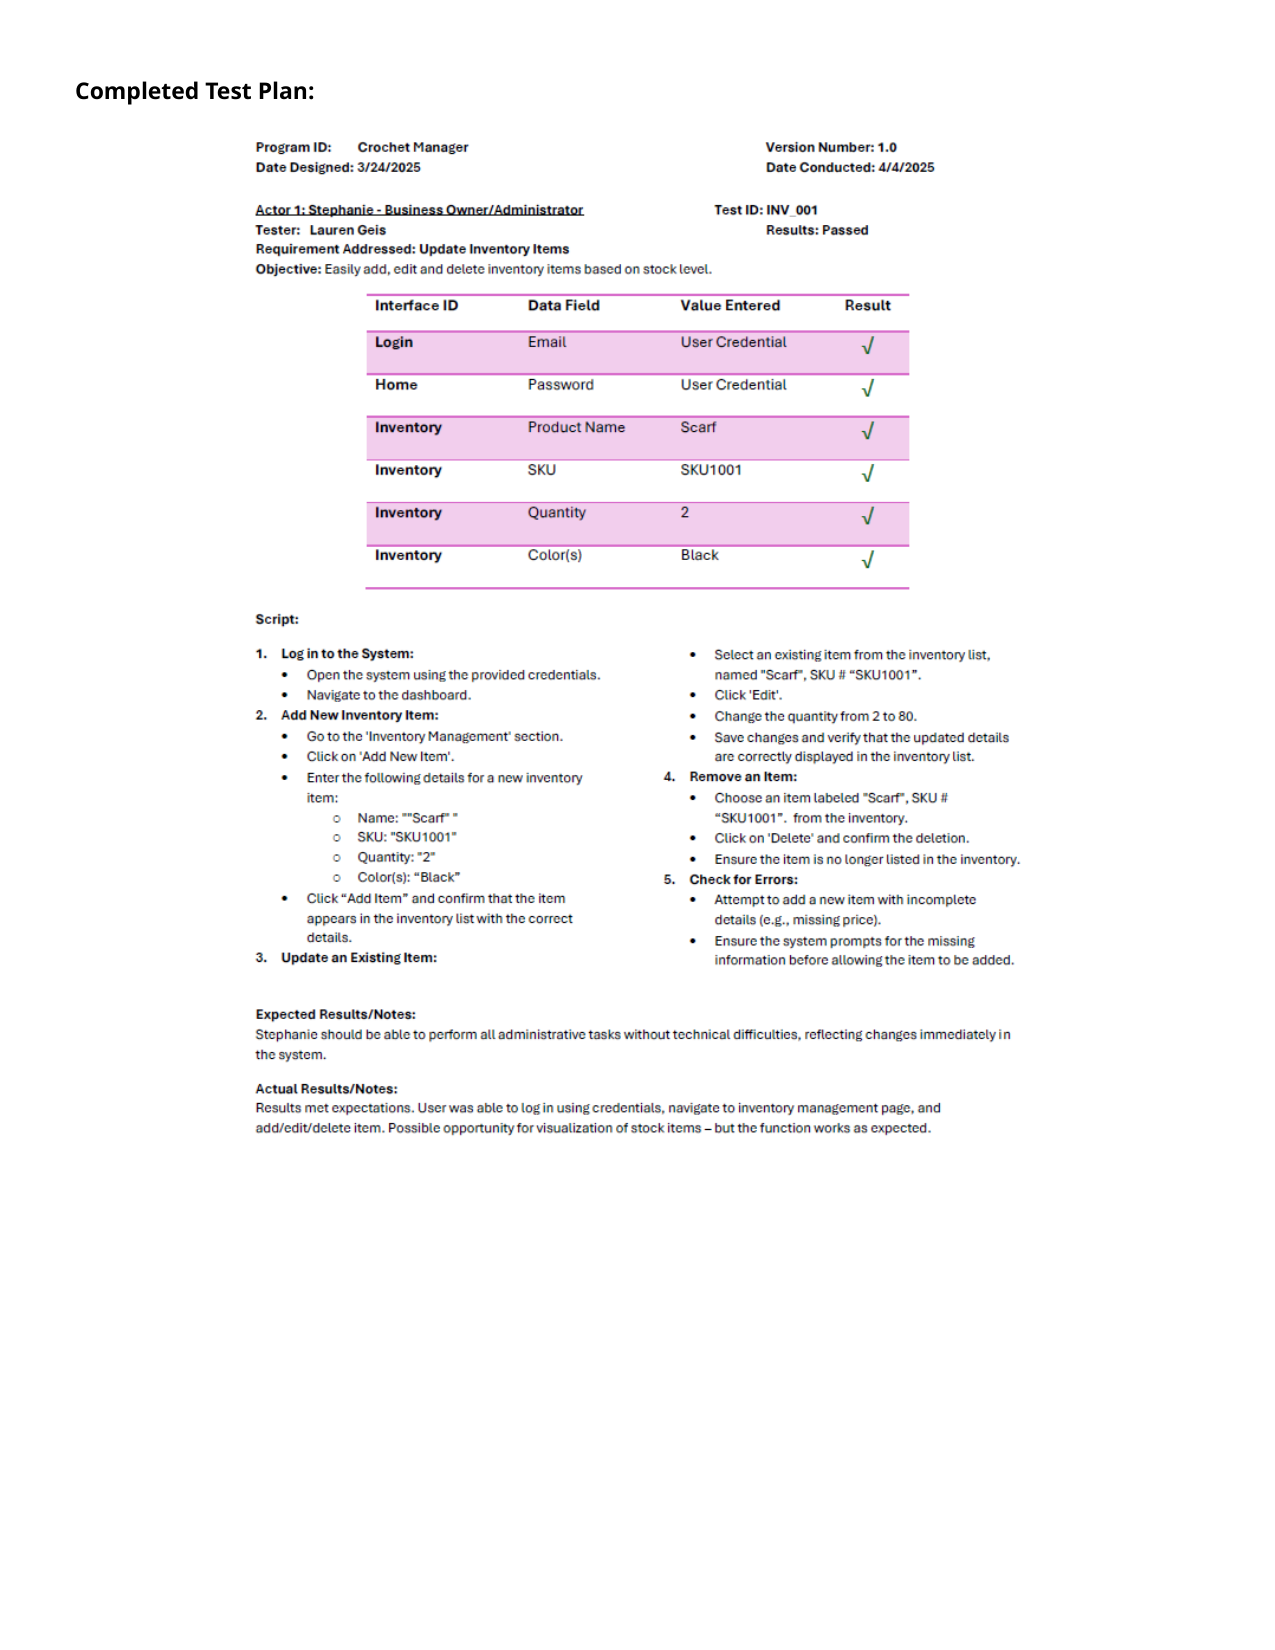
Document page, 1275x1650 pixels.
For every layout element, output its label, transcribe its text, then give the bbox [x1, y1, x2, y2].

picture [206, 127, 1069, 1142]
text Completed Test Plan: [75, 75, 1200, 106]
